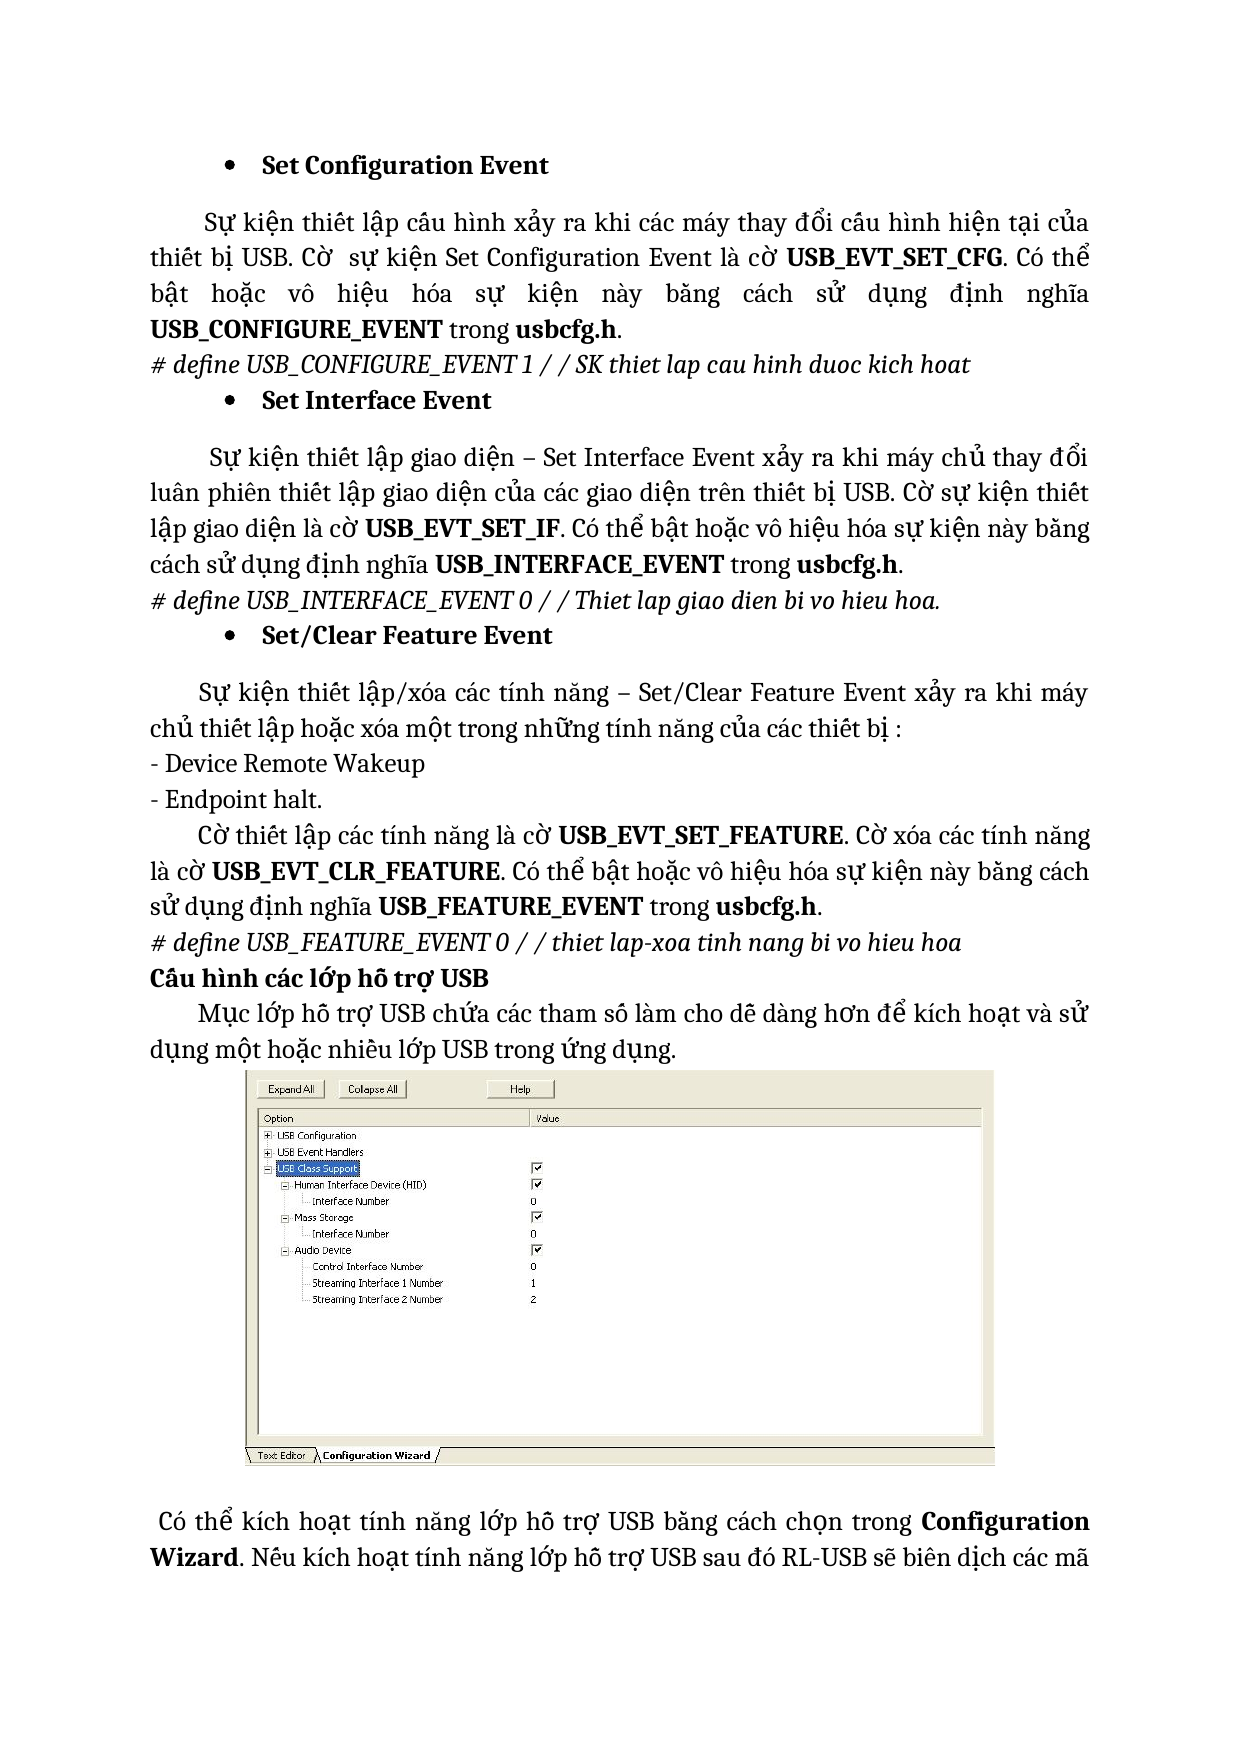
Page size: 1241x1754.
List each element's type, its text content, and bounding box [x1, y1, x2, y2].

text - Device Remote Wakeup [150, 748, 1090, 779]
text Sự kiện thiết lập cấu hình xảy ra khi các máy thay đổi cấu hình hiện tại của thiết bị USB. Cờ sự kiện Set Configuration Event là cờ USB_EVT_SET_CFG. Có thể bật hoặc vô hiệu hóa sự kiện này bằng cách sử dụng định nghĩa USB_CONFIGURE_EVENT trong usbcfg.h. [150, 207, 1090, 345]
list Set Interface Event [225, 385, 1090, 416]
text Cờ thiết lập các tính năng là cờ USB_EVT_SET_FEATURE. Cờ xóa các tính năng là cờ USB_EVT_CLR_FEATURE. Có thể bật hoặc vô hiệu hóa sự kiện này bằng cách sử dụng định nghĩa USB_FEATURE_EVENT trong usbcfg.h. [150, 820, 1090, 922]
picture [245, 1070, 995, 1466]
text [150, 1506, 1090, 1573]
text # define USB_CONFIGURE_EVENT 1 / / SK thiet lap cau hinh duoc kich hoat [150, 349, 1090, 381]
text # define USB_FEATURE_EVENT 0 / / thiet lap-xoa tinh nang bi vo hieu hoa [150, 927, 1090, 958]
text Sự kiện thiết lập giao diện – Set Interface Event xảy ra khi máy chủ thay đổi luân phiên thiết lập giao diện của các giao diện trên thiết bị USB. Cờ sự kiện thiết lập giao diện là cờ USB_EVT_SET_IF. Có thể bật hoặc vô hiệu hóa sự kiện này bằng cách sử dụng định nghĩa USB_INTERFACE_EVENT trong usbcfg.h. [150, 442, 1090, 580]
text Mục lớp hỗ trợ USB chứa các tham số làm cho dễ dàng hơn để kích hoạt và sử dụng một hoặc nhiều lớp USB trong ứng dụng. [150, 998, 1090, 1065]
list Set Configuration Event [225, 150, 1090, 181]
text # define USB_INTERFACE_EVENT 0 / / Thiet lap giao dien bi vo hieu hoa. [150, 585, 1090, 616]
text Cấu hình các lớp hỗ trợ USB [150, 963, 1090, 994]
text - Endpoint halt. [150, 784, 1090, 815]
list Set/Clear Feature Event [225, 620, 1090, 652]
text Sự kiện thiết lập/xóa các tính năng – Set/Clear Feature Event xảy ra khi máy chủ thiết lập hoặc xóa một trong những tính năng của các thiết bị : [150, 677, 1090, 744]
